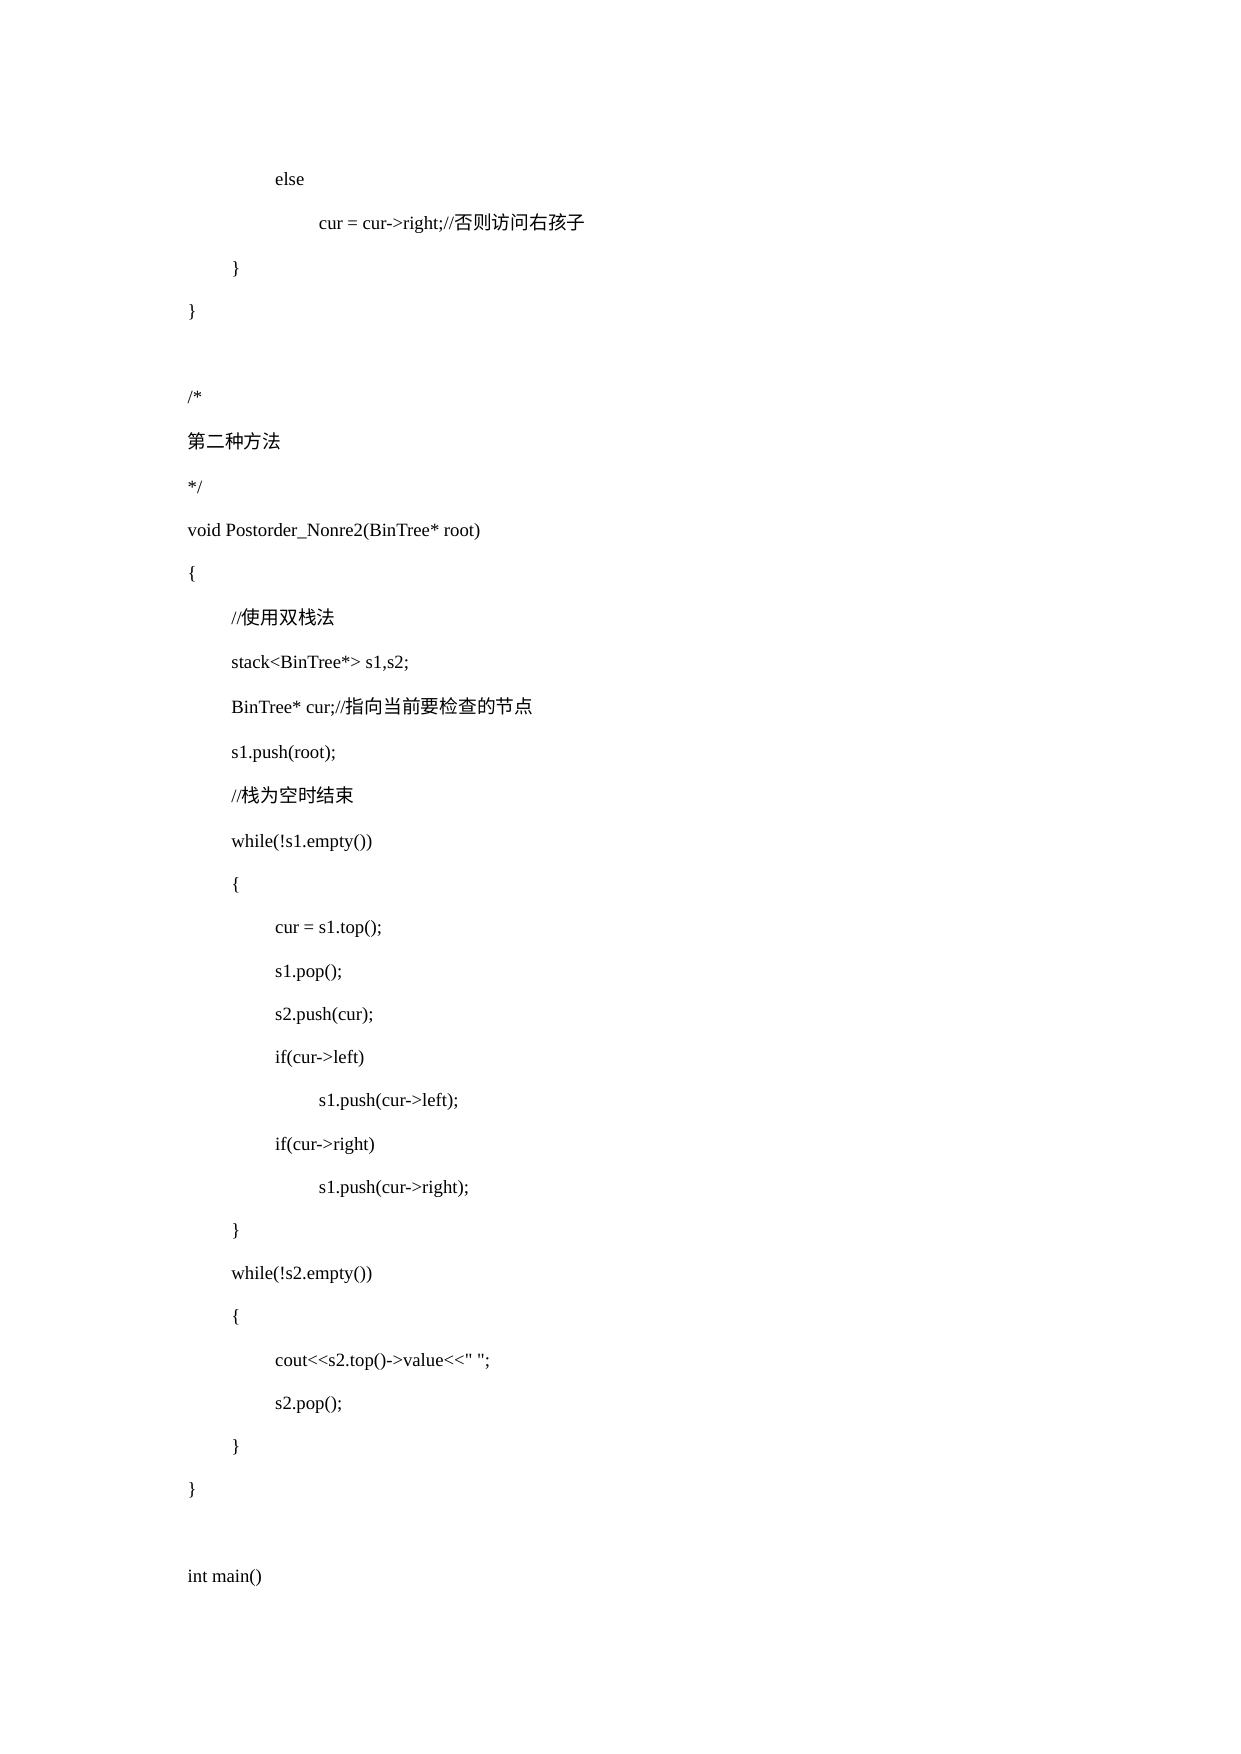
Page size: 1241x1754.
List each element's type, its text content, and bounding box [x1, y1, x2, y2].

text if(cur->right) [187, 1127, 1053, 1159]
text 第二种方法 [187, 424, 1053, 457]
text } [187, 1473, 1053, 1505]
text s1.push(cur->right); [187, 1170, 1053, 1203]
text while(!s1.empty()) [187, 824, 1053, 857]
text //栈为空时结束 [187, 778, 1053, 811]
text } [187, 251, 1053, 284]
text else [187, 162, 1053, 194]
text BinTree* cur;//指向当前要检查的节点 [187, 689, 1053, 722]
text } [187, 294, 1053, 327]
text s1.pop(); [187, 954, 1053, 987]
text int main() [187, 1559, 1053, 1592]
text { [187, 868, 1053, 900]
text if(cur->left) [187, 1041, 1053, 1073]
text while(!s2.empty()) [187, 1257, 1053, 1289]
text s1.push(cur->left); [187, 1084, 1053, 1116]
text cout<<s2.top()->value<<" "; [187, 1343, 1053, 1376]
text s2.push(cur); [187, 997, 1053, 1030]
text //使用双栈法 [187, 600, 1053, 632]
text s1.push(root); [187, 735, 1053, 768]
text s2.pop(); [187, 1386, 1053, 1419]
text void Postorder_Nonre2(BinTree* root) [187, 513, 1053, 546]
text { [187, 1300, 1053, 1332]
text } [187, 1213, 1053, 1246]
text stack<BinTree*> s1,s2; [187, 646, 1053, 678]
text cur = s1.top(); [187, 911, 1053, 943]
text { [187, 557, 1053, 589]
text */ [187, 470, 1053, 503]
text /* [187, 381, 1053, 413]
text cur = cur->right;//否则访问右孩子 [187, 205, 1053, 238]
text } [187, 1430, 1053, 1462]
